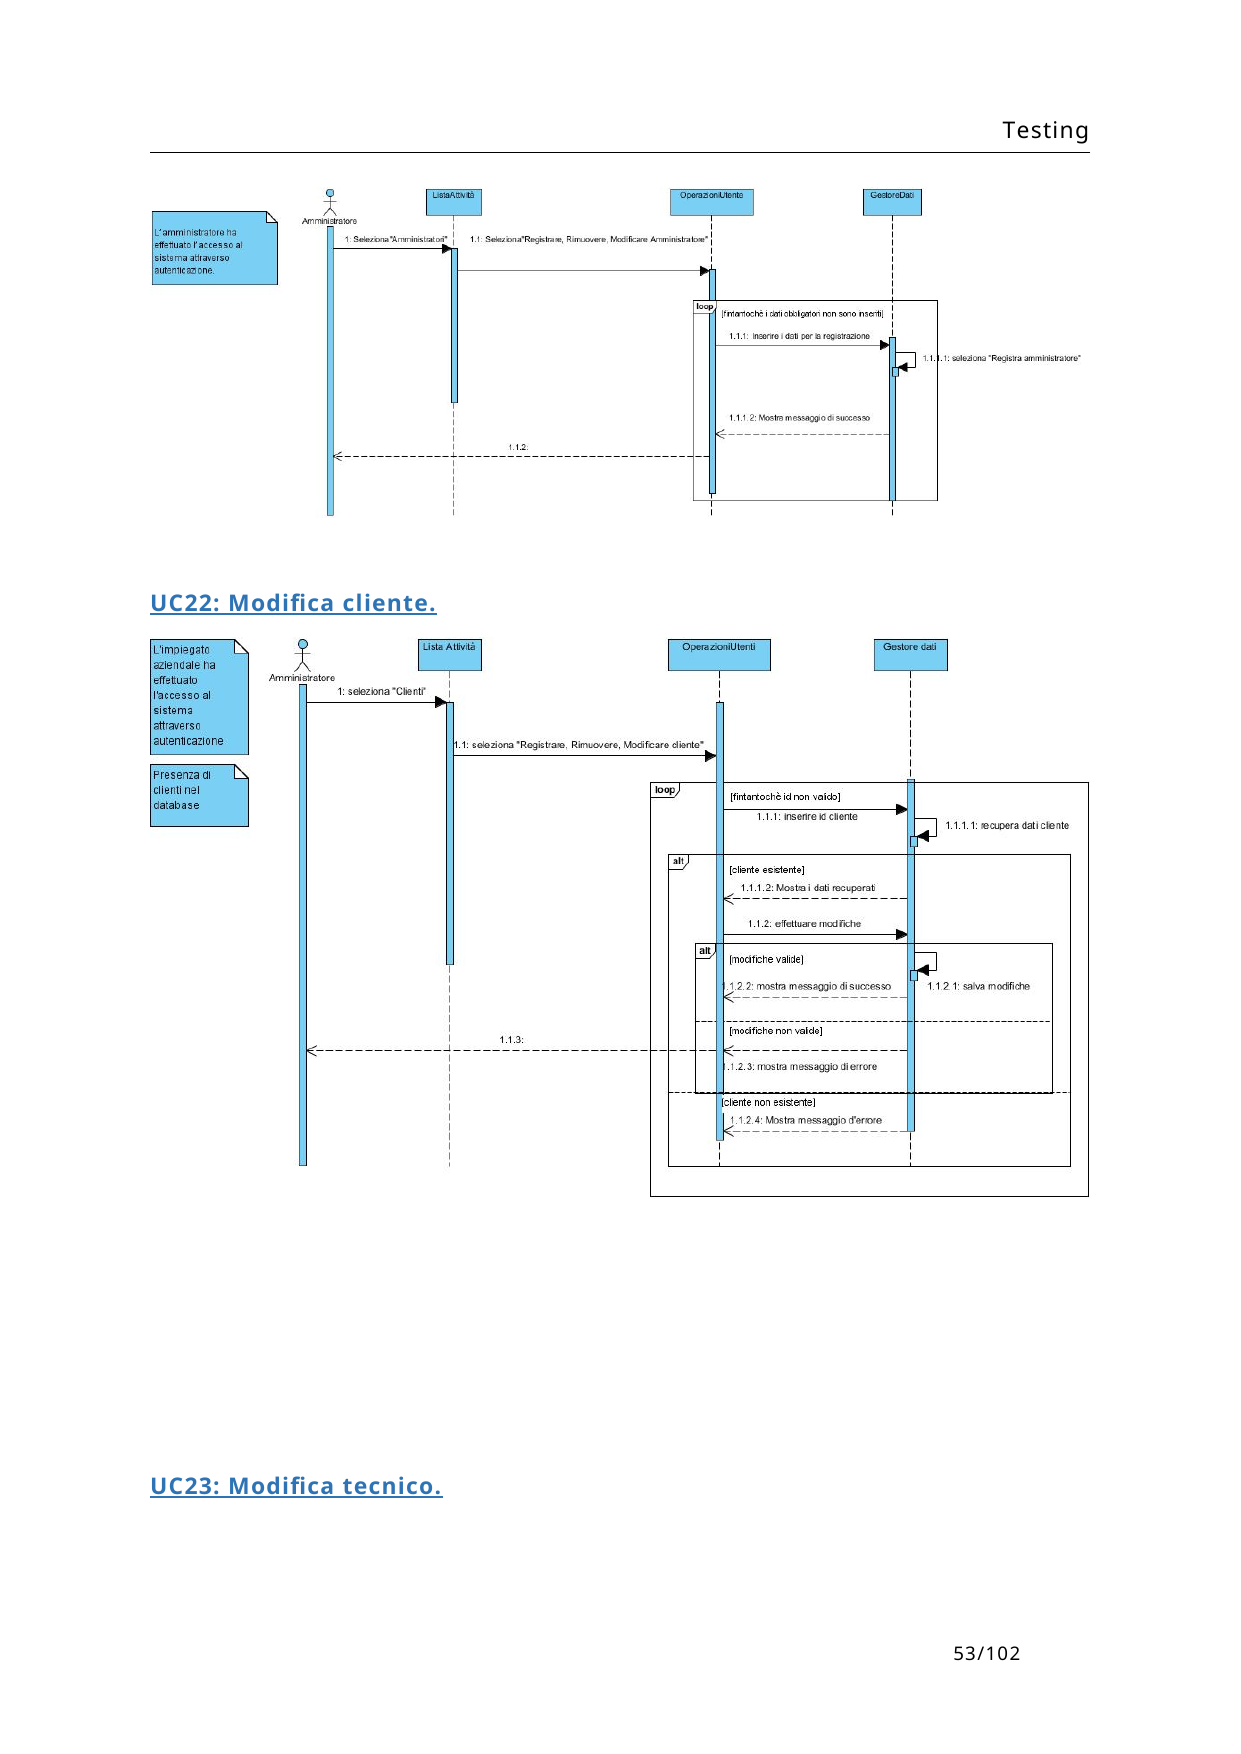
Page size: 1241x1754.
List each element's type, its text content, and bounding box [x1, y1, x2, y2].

picture [150, 187, 1091, 518]
text UC23: Modifica tecnico. [150, 1470, 1090, 1501]
picture [150, 637, 1091, 1199]
text UC22: Modifica cliente. [150, 587, 1090, 618]
